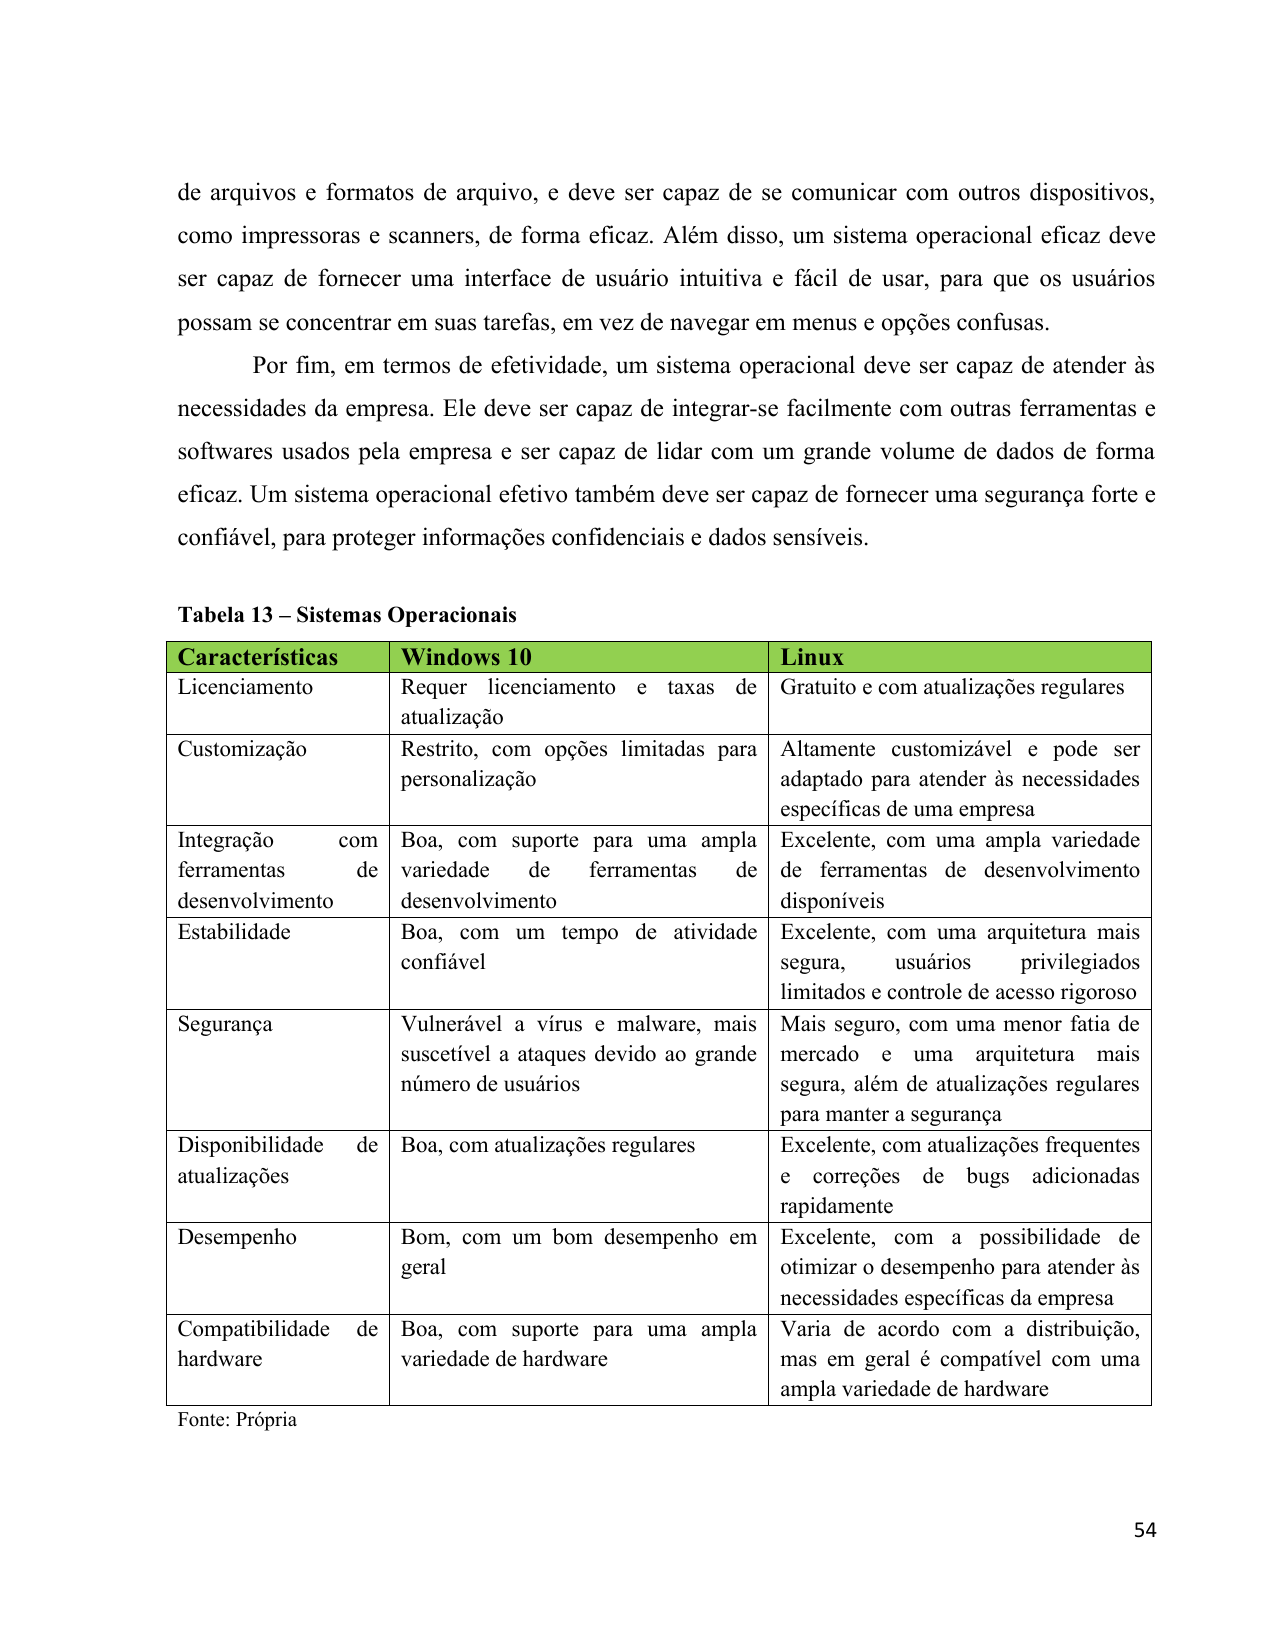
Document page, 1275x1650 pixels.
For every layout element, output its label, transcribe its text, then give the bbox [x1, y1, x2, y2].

table_cell Desempenho [167, 1223, 389, 1314]
table_cell Integração com ferramentas de desenvolvimento [167, 826, 389, 917]
table_cell Boa, com atualizações regulares [390, 1131, 768, 1222]
table_cell Boa, com suporte para uma ampla variedade de ferramentas de desenvolvimento [390, 826, 768, 917]
table_cell Segurança [167, 1010, 389, 1130]
table_cell Bom, com um bom desempenho em geral [390, 1223, 768, 1314]
table_cell Excelente, com uma arquitetura mais segura, usuários privilegiados limitados e controle de acesso rigoroso [769, 918, 1151, 1008]
table_cell Estabilidade [167, 918, 389, 1008]
table_cell Vulnerável a vírus e malware, mais suscetível a ataques devido ao grande número de usuários [390, 1010, 768, 1130]
table_cell Gratuito e com atualizações regulares [769, 673, 1151, 733]
table_cell Varia de acordo com a distribuição, mas em geral é compatível com uma ampla variedade de hardware [769, 1315, 1151, 1405]
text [177, 177, 1157, 335]
table_cell Excelente, com a possibilidade de otimizar o desempenho para atender às necessidades específicas da empresa [769, 1223, 1151, 1314]
table_cell Excelente, com atualizações frequentes e correções de bugs adicionadas rapidamente [769, 1131, 1151, 1222]
table_cell Disponibilidade de atualizações [167, 1131, 389, 1222]
table_cell Excelente, com uma ampla variedade de ferramentas de desenvolvimento disponíveis [769, 826, 1151, 917]
table_header Linux [769, 642, 1151, 672]
table_header Windows 10 [390, 642, 768, 672]
table_cell Boa, com suporte para uma ampla variedade de hardware [390, 1315, 768, 1405]
table_cell Restrito, com opções limitadas para personalização [390, 735, 768, 825]
text Fonte: Própria [177, 1406, 1157, 1431]
table_cell Boa, com um tempo de atividade confiável [390, 918, 768, 1008]
table_cell Customização [167, 735, 389, 825]
table_cell Altamente customizável e pode ser adaptado para atender às necessidades específicas de uma empresa [769, 735, 1151, 825]
table_cell Licenciamento [167, 673, 389, 733]
table_header Características [167, 642, 389, 672]
table_cell Mais seguro, com uma menor fatia de mercado e uma arquitetura mais segura, além de atualizações regulares para manter a segurança [769, 1010, 1151, 1130]
text Por fim, em termos de efetividade, um sistema operacional deve ser capaz de atender às necessidades da empresa. Ele deve ser capaz de integrar-se facilmente com outras ferramentas e softwares usados pela empresa e ser capaz de lidar com um grande volume de dados de forma eficaz. Um sistema operacional efetivo também deve ser capaz de fornecer uma segurança forte e confiável, para proteger informações confidenciais e dados sensíveis. [177, 350, 1157, 551]
table_cell Requer licenciamento e taxas de atualização [390, 673, 768, 733]
text Tabela 13 – Sistemas Operacionais [177, 601, 1157, 628]
table_cell Compatibilidade de hardware [167, 1315, 389, 1405]
